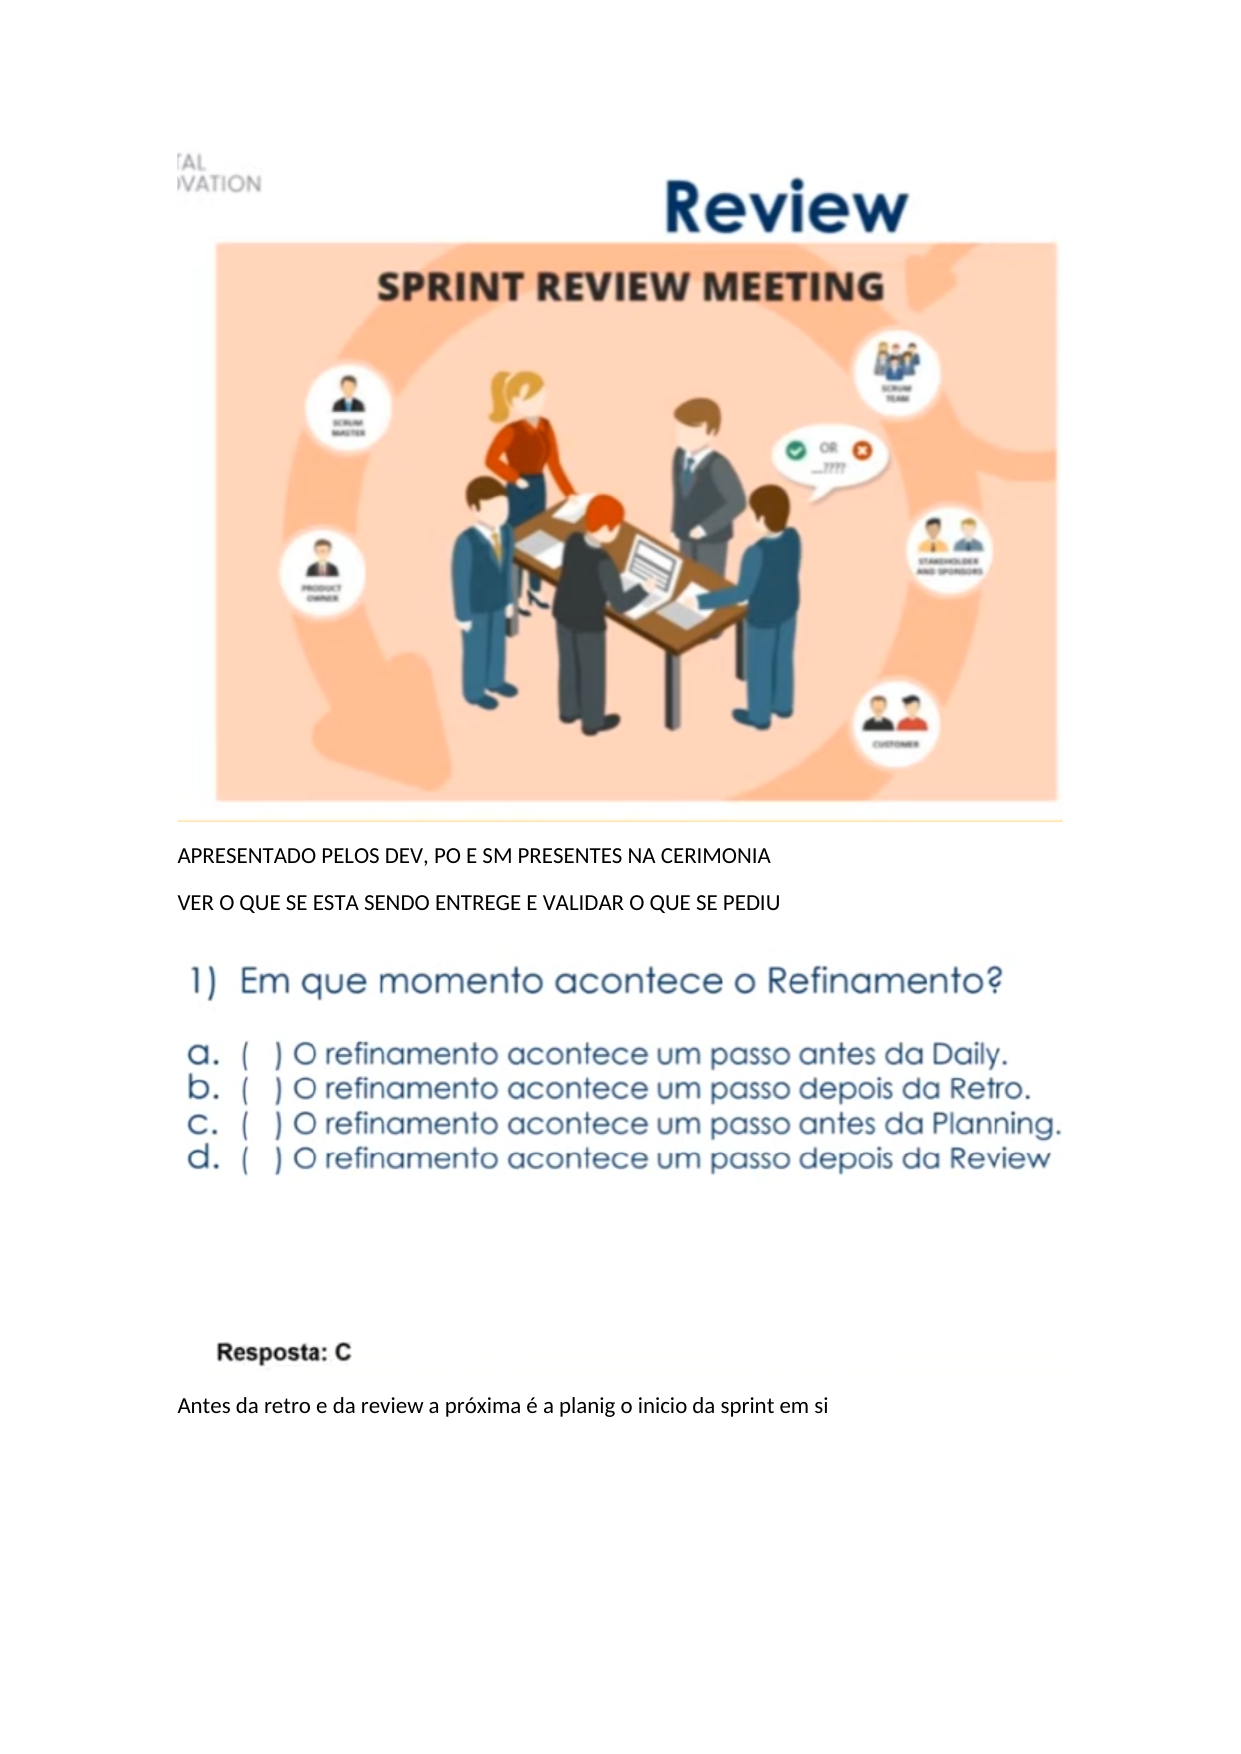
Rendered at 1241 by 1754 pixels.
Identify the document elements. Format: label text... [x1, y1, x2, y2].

text APRESENTADO PELOS DEV, PO E SM PRESENTES NA CERIMONIA [177, 841, 1063, 869]
text Antes da retro e da review a próxima é a planig o inicio da sprint em si [177, 1391, 1063, 1419]
picture [177, 934, 1063, 1373]
text VER O QUE SE ESTA SENDO ENTREGE E VALIDAR O QUE SE PEDIU [177, 888, 1063, 916]
picture [177, 147, 1063, 822]
